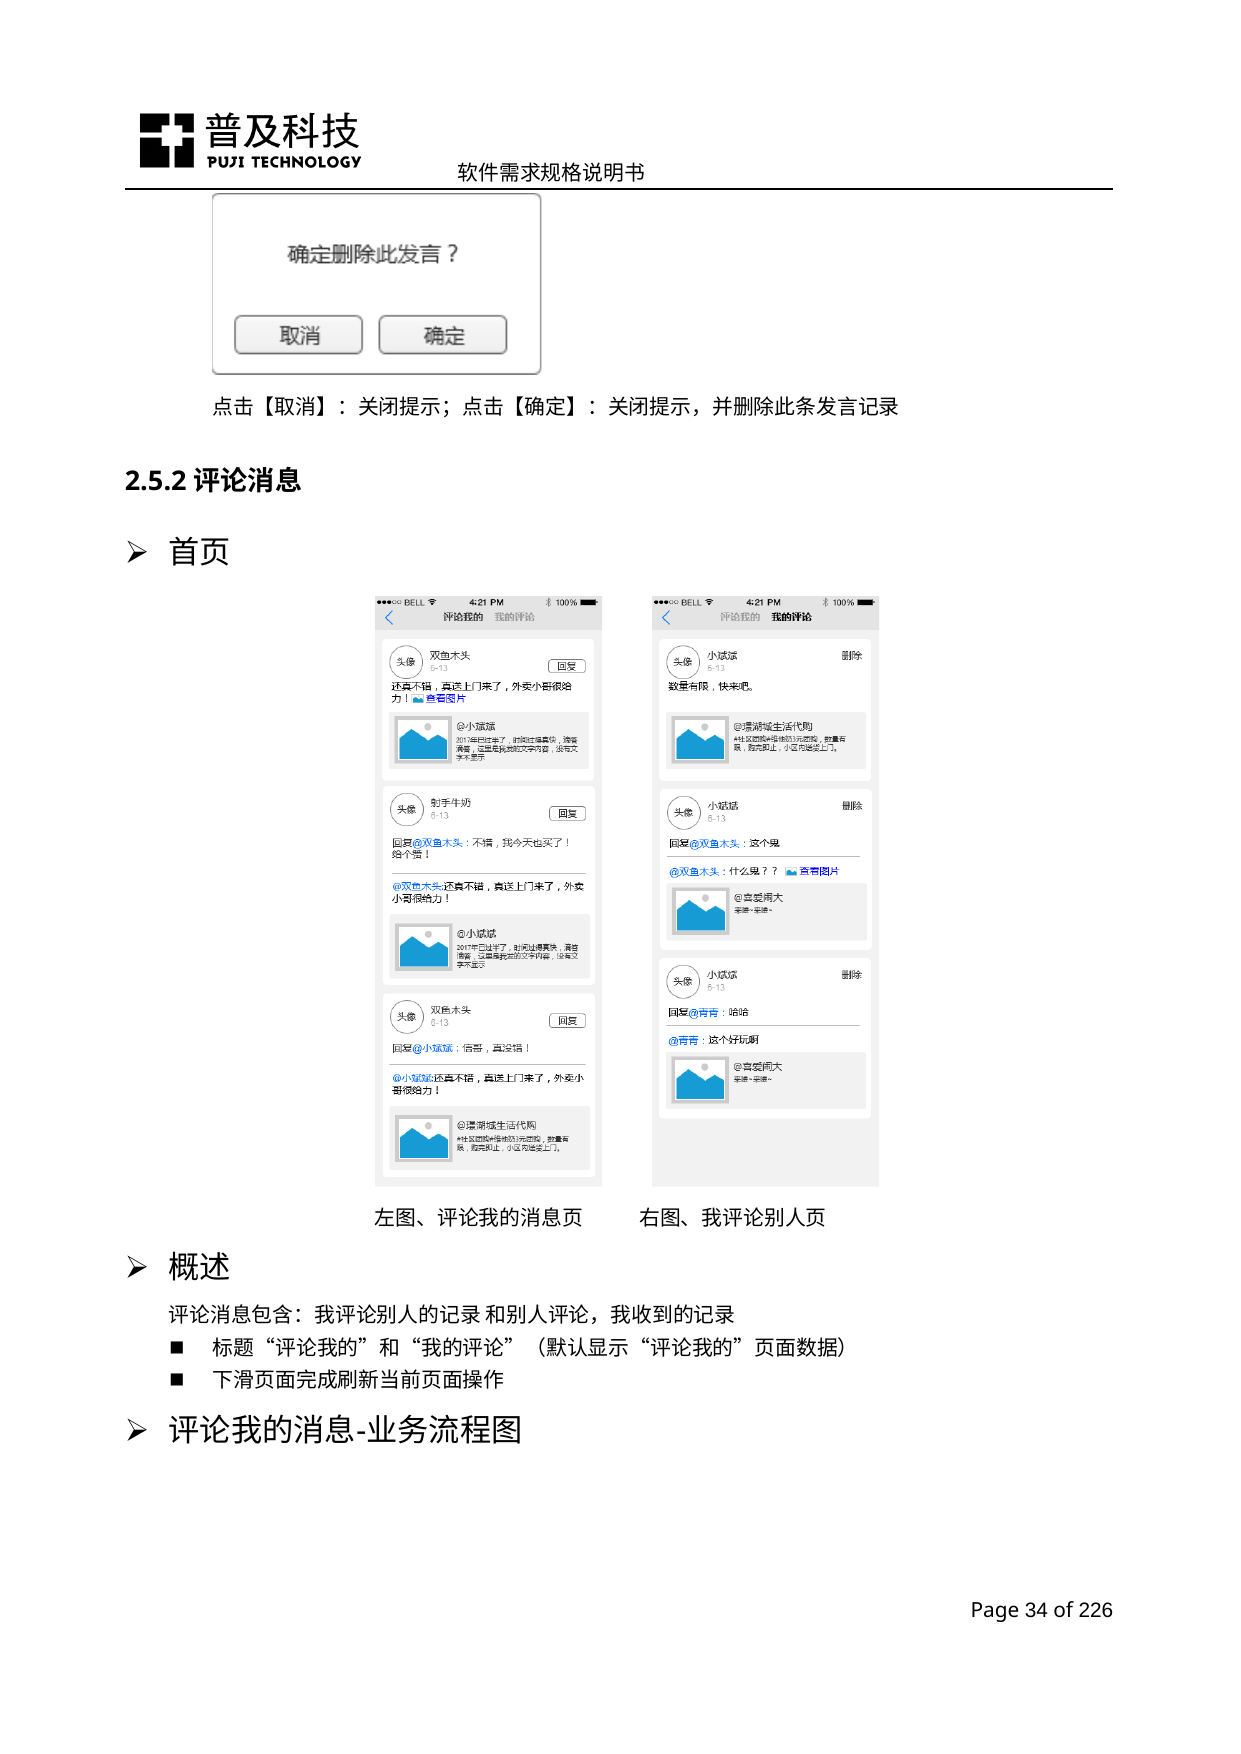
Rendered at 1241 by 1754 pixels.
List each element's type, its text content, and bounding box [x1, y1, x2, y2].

list 下滑页面完成刷新当前页面操作 [169, 1362, 1113, 1395]
picture [651, 596, 880, 1187]
subtitle 评论消息 [124, 446, 1113, 511]
list 评论我的消息-业务流程图 [124, 1395, 1113, 1460]
list 概述 [124, 1232, 1113, 1297]
picture [374, 596, 603, 1187]
list 评论消息包含：我评论别人的记录 和别人评论，我收到的记录 [168, 1297, 1113, 1330]
list 点击【取消】：关闭提示；点击【确定】：关闭提示，并删除此条发言记录 [212, 389, 1113, 421]
picture [124, 103, 365, 180]
picture [212, 193, 542, 375]
list 首页 [124, 517, 1113, 582]
text 左图、评论我的消息页 右图、我评论别人页 [124, 1200, 1113, 1232]
list 标题“评论我的”和“我的评论”（默认显示“评论我的”页面数据） [169, 1330, 1113, 1362]
